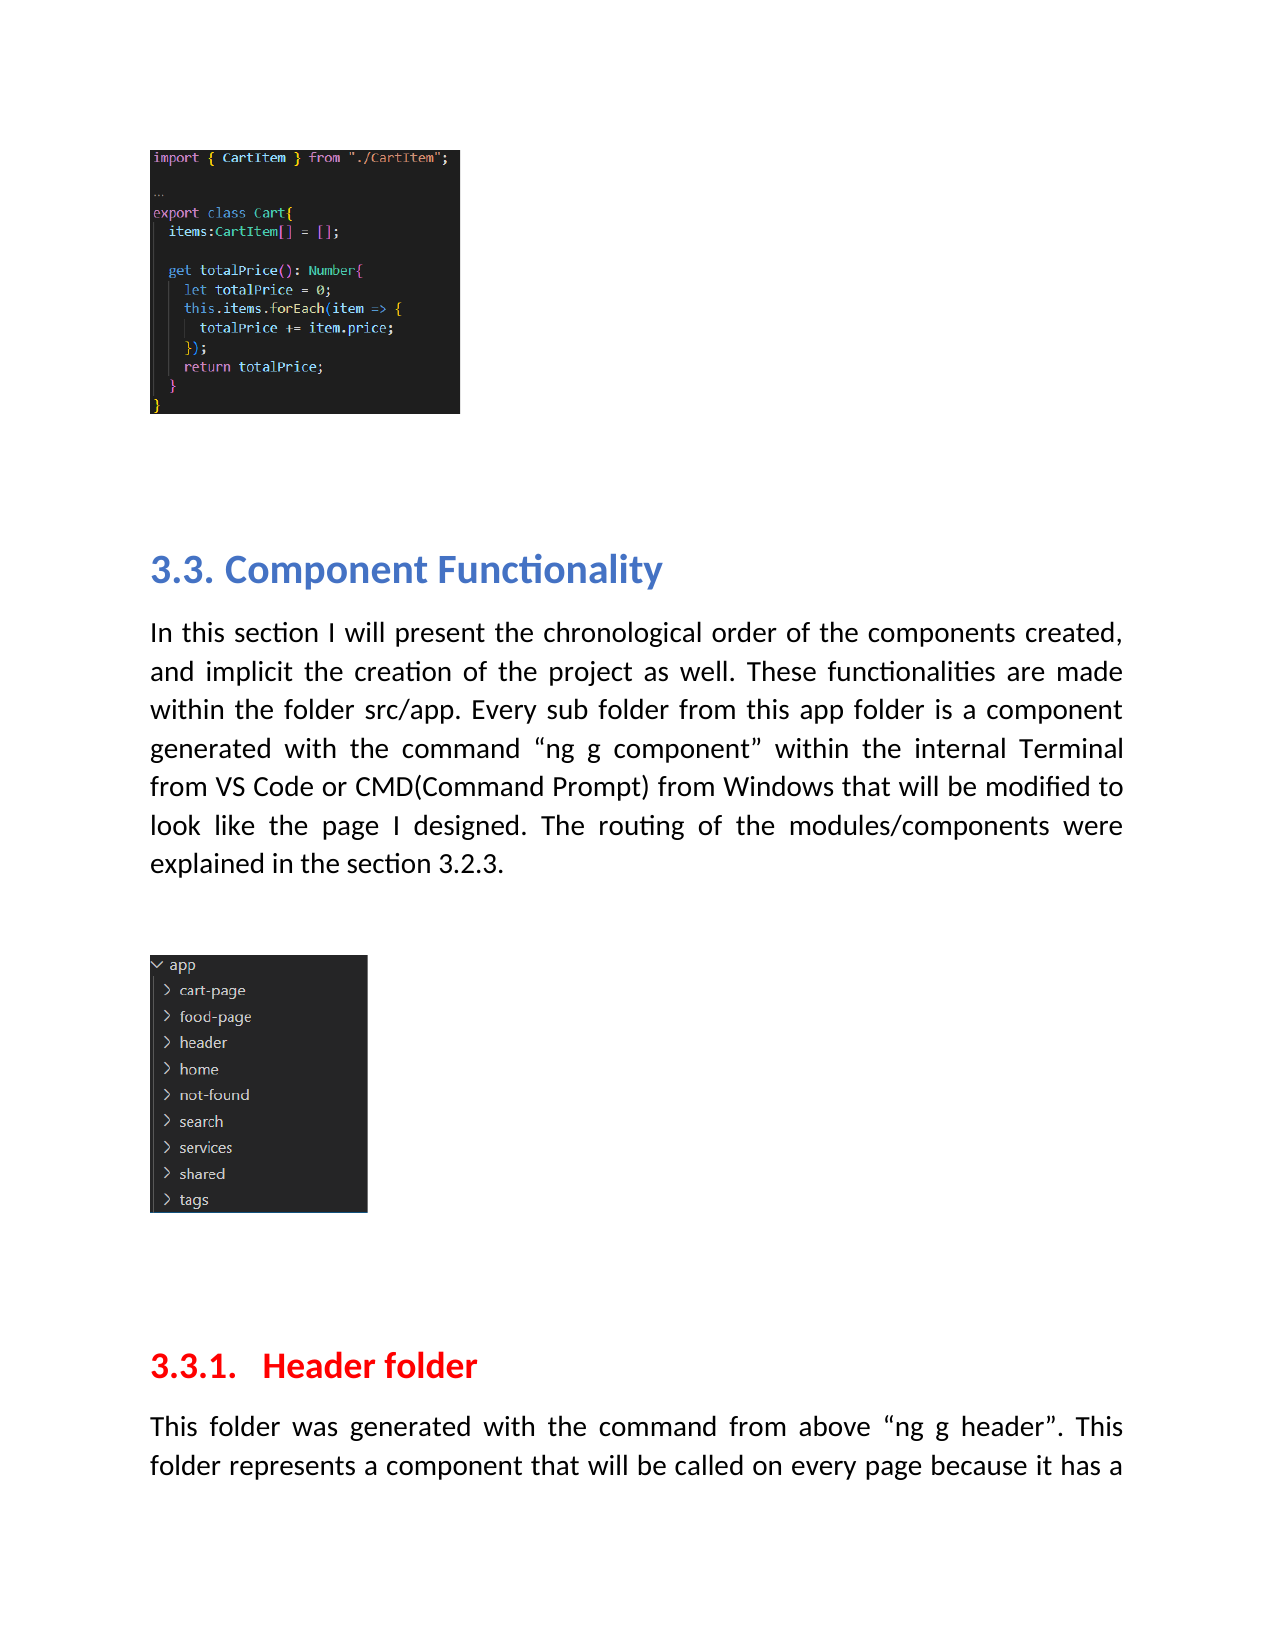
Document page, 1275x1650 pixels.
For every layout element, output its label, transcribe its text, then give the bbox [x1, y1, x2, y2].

list Header folder [150, 1342, 1125, 1388]
picture [150, 150, 461, 414]
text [150, 1408, 1125, 1482]
list Component Functionality [150, 543, 1125, 594]
text In this section I will present the chronological order of the components created, and implicit the creation of the project as well. These functionalities are made within the folder src/app. Every sub folder from this app folder is a component generated with the command “ng g component” within the internal Terminal from VS Code or CMD(Command Prompt) from Windows that will be modified to look like the page I designed. The routing of the modules/components were explained in the section 3.2.3. [150, 614, 1125, 881]
picture [150, 955, 368, 1213]
